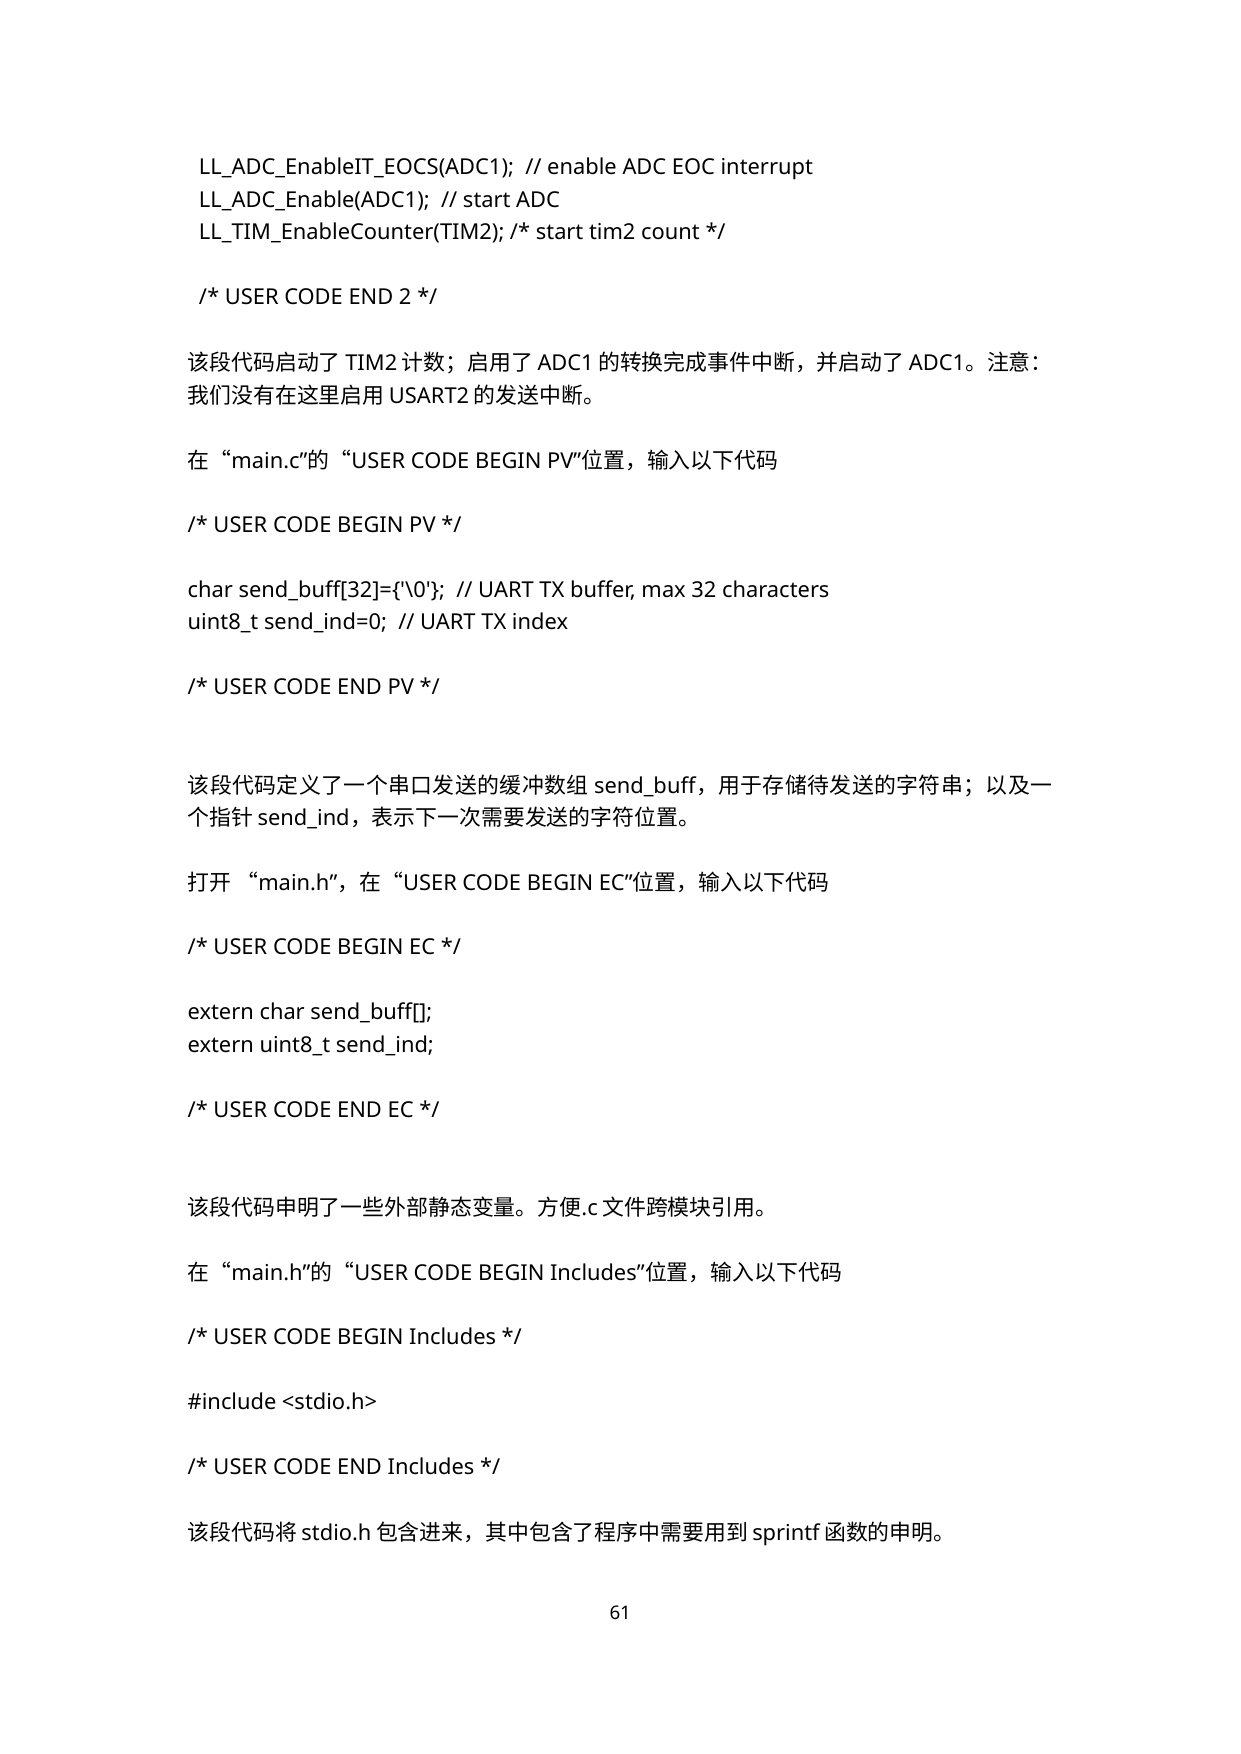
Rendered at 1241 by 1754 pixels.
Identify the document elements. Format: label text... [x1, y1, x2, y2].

text /* USER CODE BEGIN Includes */ [187, 1320, 1053, 1352]
text /* USER CODE END 2 */ [187, 280, 1053, 312]
text extern uint8_t send_ind; [187, 1027, 1053, 1060]
text 在“main.h”的“USER CODE BEGIN Includes”位置，输入以下代码 [187, 1255, 1053, 1287]
text /* USER CODE BEGIN EC */ [187, 930, 1053, 962]
text 该段代码将stdio.h包含进来，其中包含了程序中需要用到sprintf函数的申明。 [187, 1515, 1053, 1547]
text uint8_t send_ind=0; // UART TX index [187, 605, 1053, 637]
text 该段代码定义了一个串口发送的缓冲数组send_buff，用于存储待发送的字符串；以及一个指针send_ind，表示下一次需要发送的字符位置。 [187, 767, 1053, 832]
text LL_ADC_EnableIT_EOCS(ADC1); // enable ADC EOC interrupt [187, 150, 1053, 182]
text LL_ADC_Enable(ADC1); // start ADC [187, 182, 1053, 215]
text 该段代码启动了TIM2计数；启用了ADC1的转换完成事件中断，并启动了ADC1。注意：我们没有在这里启用USART2的发送中断。 [187, 345, 1053, 410]
text LL_TIM_EnableCounter(TIM2); /* start tim2 count */ [187, 215, 1053, 247]
text extern char send_buff[]; [187, 995, 1053, 1027]
text /* USER CODE END Includes */ [187, 1450, 1053, 1482]
text 在“main.c”的“USER CODE BEGIN PV”位置，输入以下代码 [187, 442, 1053, 475]
text 打开 “main.h”，在“USER CODE BEGIN EC”位置，输入以下代码 [187, 865, 1053, 897]
text #include <stdio.h> [187, 1385, 1053, 1417]
text char send_buff[32]={'\0'}; // UART TX buffer, max 32 characters [187, 572, 1053, 605]
text /* USER CODE END EC */ [187, 1092, 1053, 1125]
text 该段代码申明了一些外部静态变量。方便.c文件跨模块引用。 [187, 1190, 1053, 1222]
text /* USER CODE BEGIN PV */ [187, 507, 1053, 540]
text /* USER CODE END PV */ [187, 670, 1053, 702]
